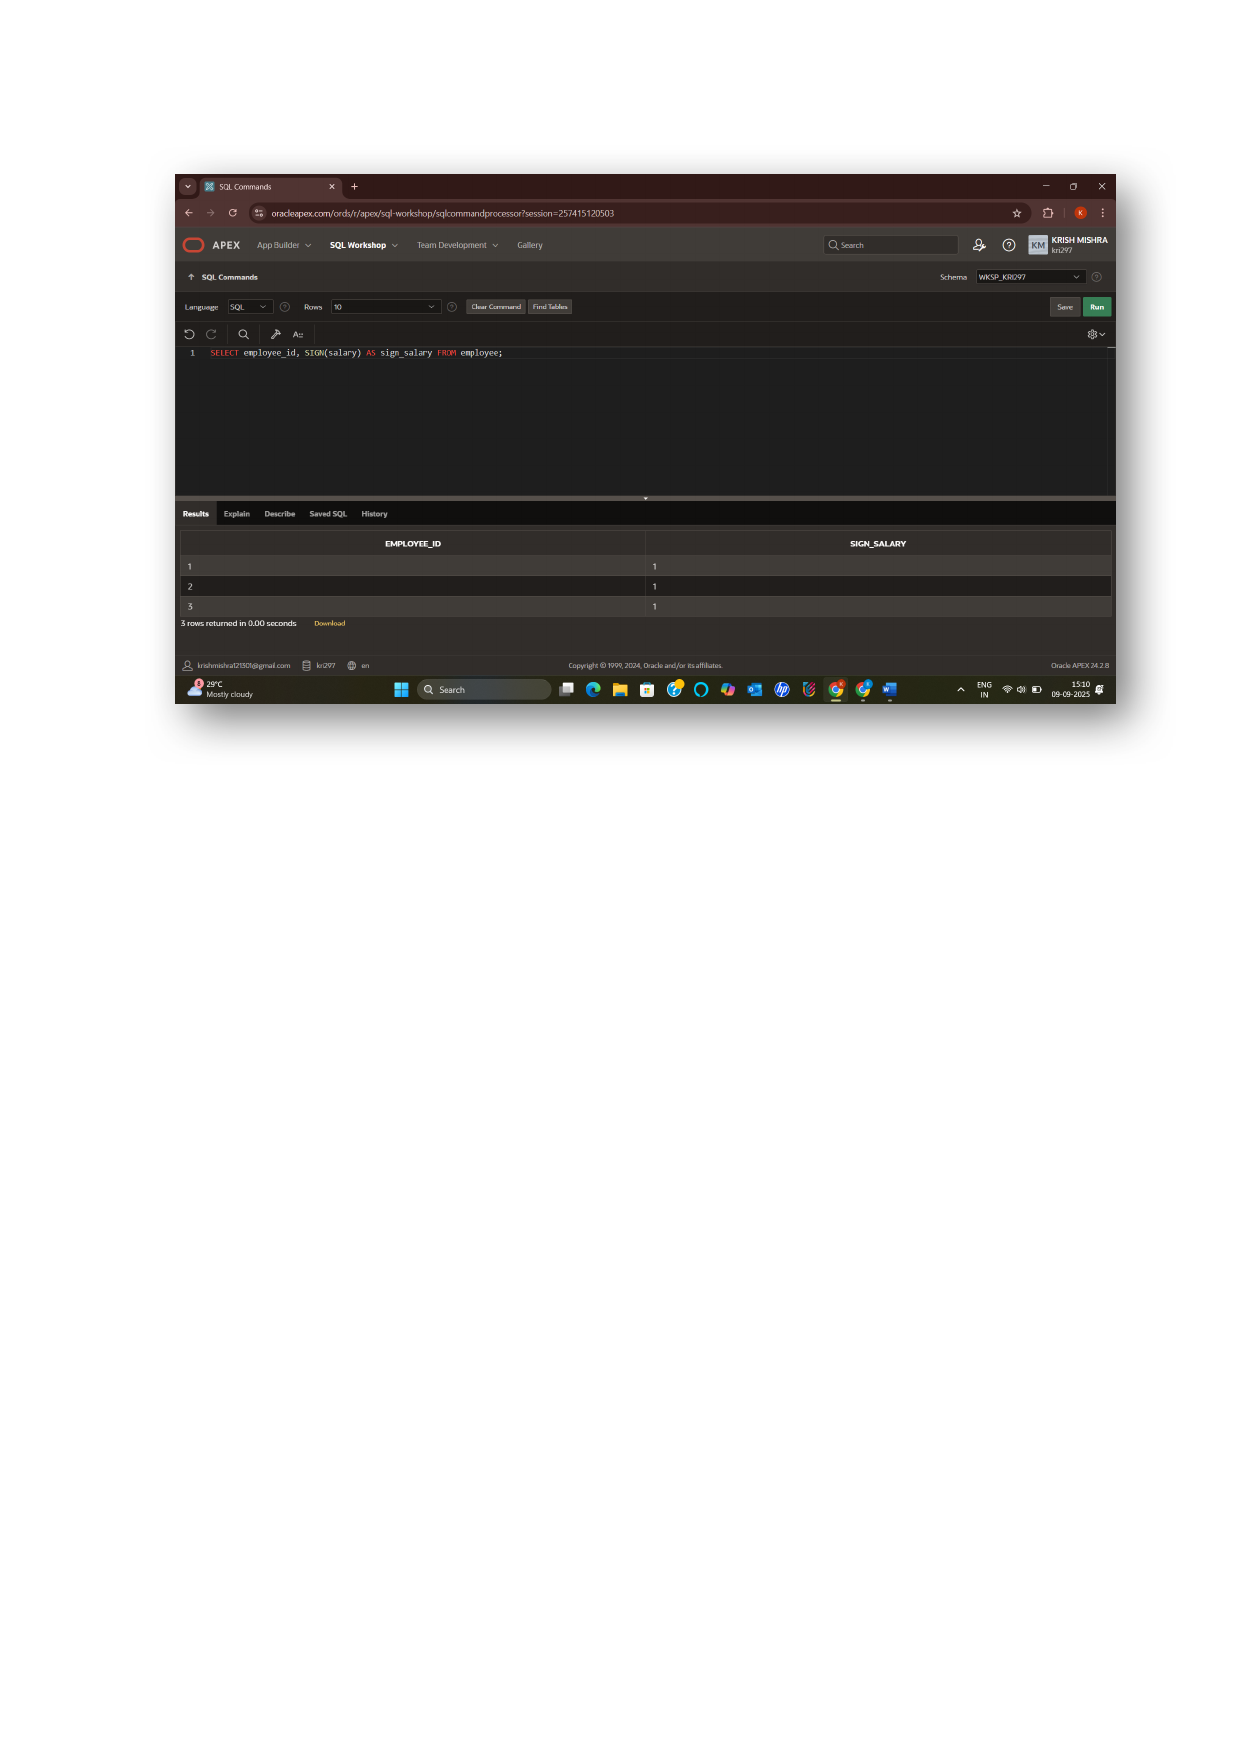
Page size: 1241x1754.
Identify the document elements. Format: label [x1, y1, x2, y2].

picture [175, 174, 1116, 704]
